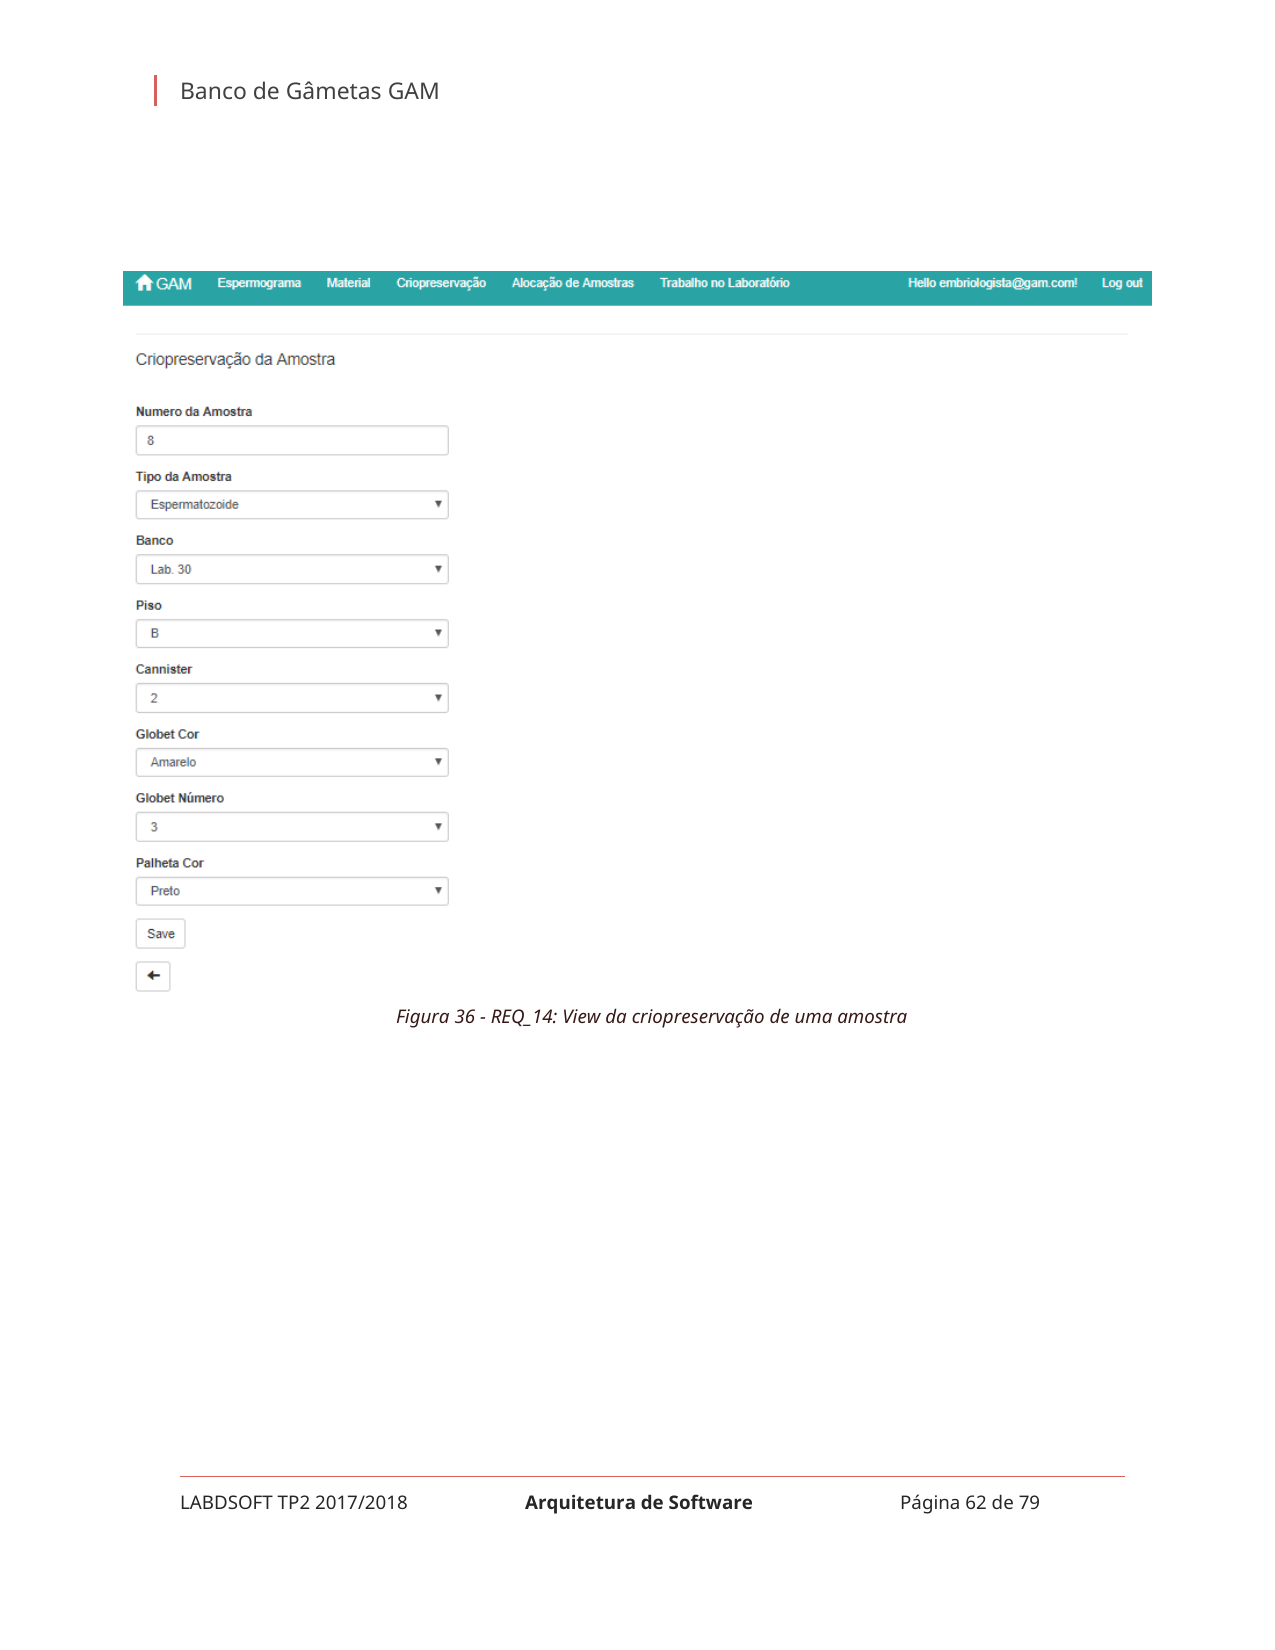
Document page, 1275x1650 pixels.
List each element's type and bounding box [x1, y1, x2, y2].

picture [123, 271, 1152, 994]
